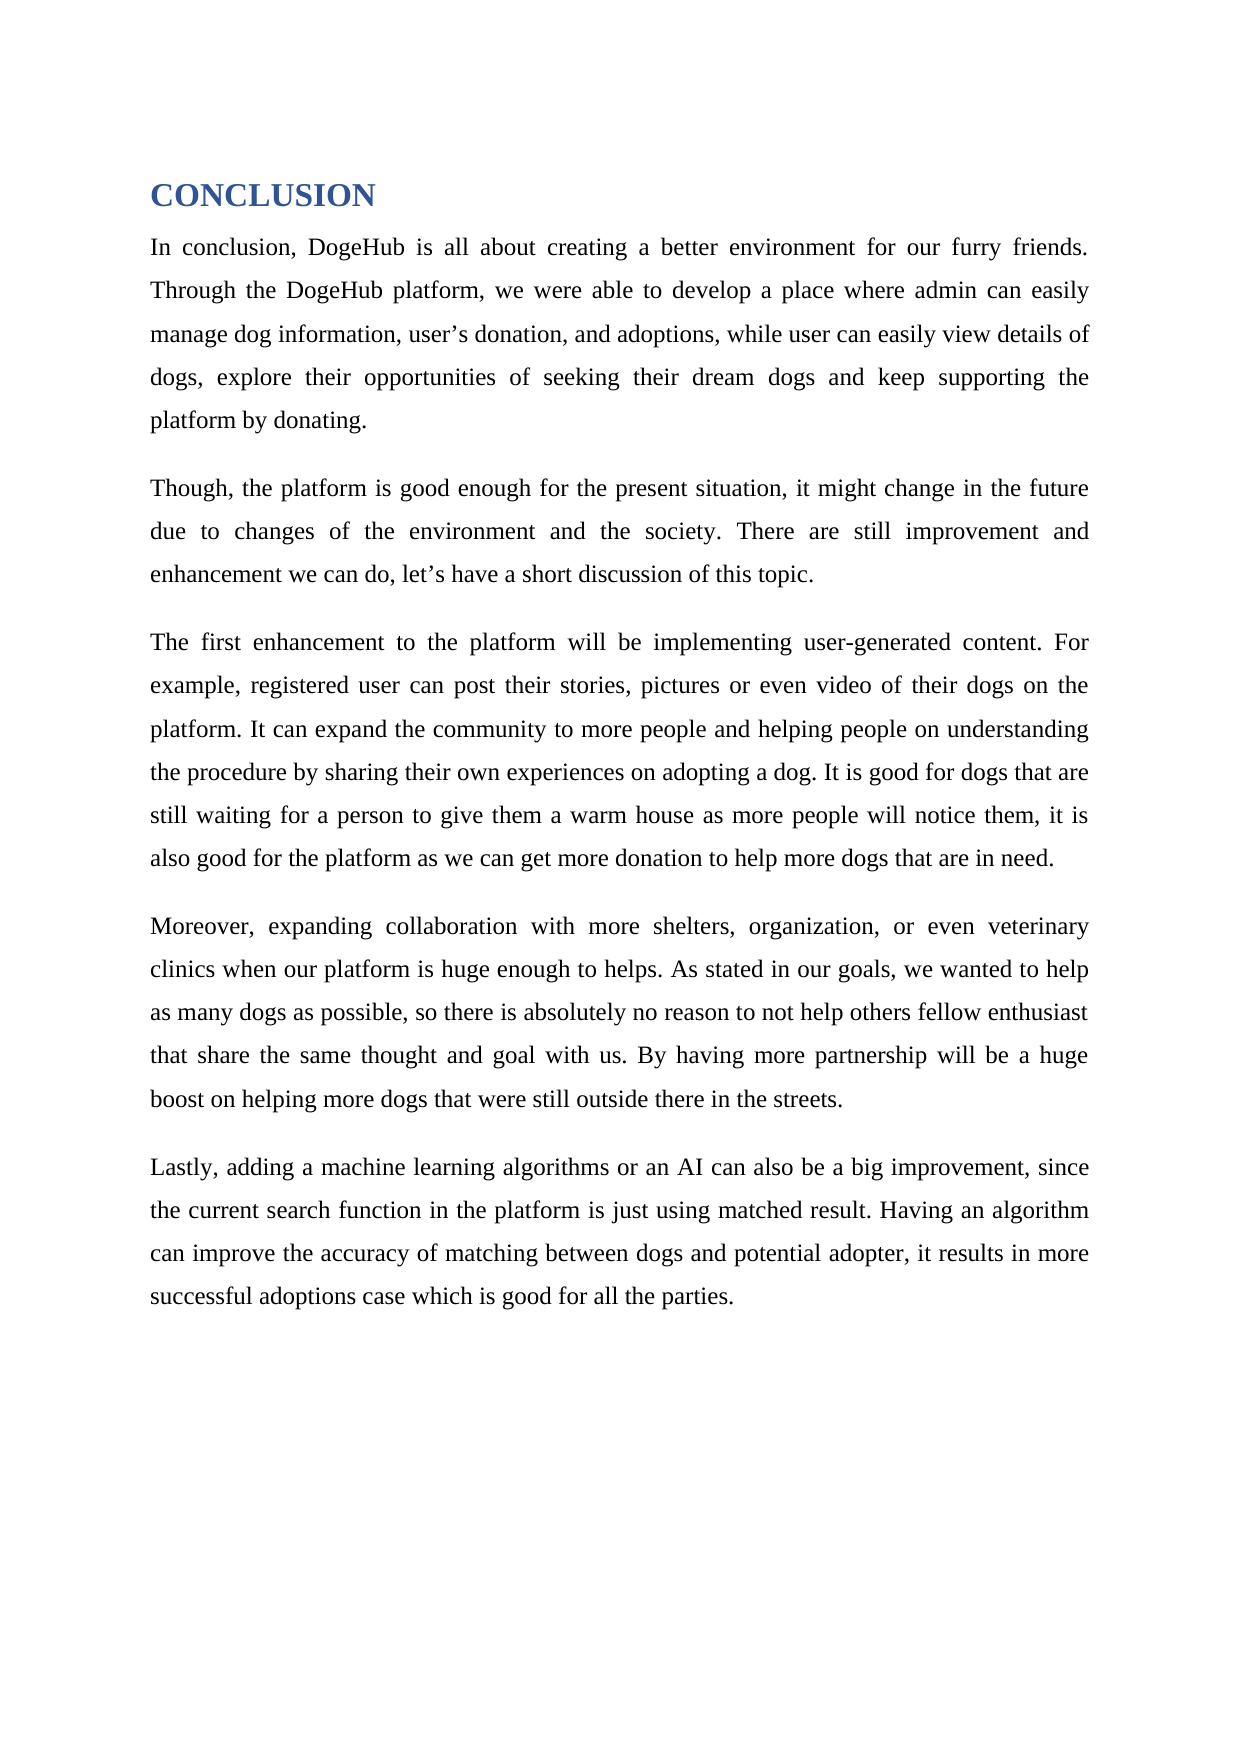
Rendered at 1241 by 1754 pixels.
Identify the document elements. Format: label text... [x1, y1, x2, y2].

text Though, the platform is good enough for the present situation, it might change in the future due to changes of the environment and the society. There are still improvement and enhancement we can do, let’s have a short discussion of this topic. [150, 473, 1090, 588]
text Lastly, adding a machine learning algorithms or an AI can also be a big improvement, since the current search function in the platform is just using matched result. Having an algorithm can improve the accuracy of matching between dogs and potential adopter, it results in more successful adoptions case which is good for all the parties. [150, 1152, 1090, 1310]
text The first enhancement to the platform will be implementing user-generated content. For example, registered user can post their stories, pictures or even video of their dogs on the platform. It can expand the community to more people and helping people on understanding the procedure by sharing their own experiences on adopting a dog. It is good for dogs that are still waiting for a person to give them a warm house as more people will notice them, it is also good for the platform as we can get more donation to help more dogs that are in need. [150, 627, 1090, 872]
text In conclusion, DogeHub is all about creating a better environment for our furry friends. Through the DogeHub platform, we were able to develop a place where admin can easily manage dog information, user’s donation, and adoptions, while user can easily view details of dogs, explore their opportunities of seeking their dream dogs and keep supporting the platform by donating. [150, 232, 1090, 434]
text Moreover, expanding collaboration with more shelters, organization, or even veterinary clinics when our platform is huge enough to helps. As stated in our goals, we wanted to help as many dogs as possible, so there is absolutely no reason to not help others fellow enthusiast that share the same thought and goal with us. By having more partnership will be a huge boost on helping more dogs that were still outside there in the streets. [150, 911, 1090, 1112]
subtitle CONCLUSION [150, 175, 1090, 213]
